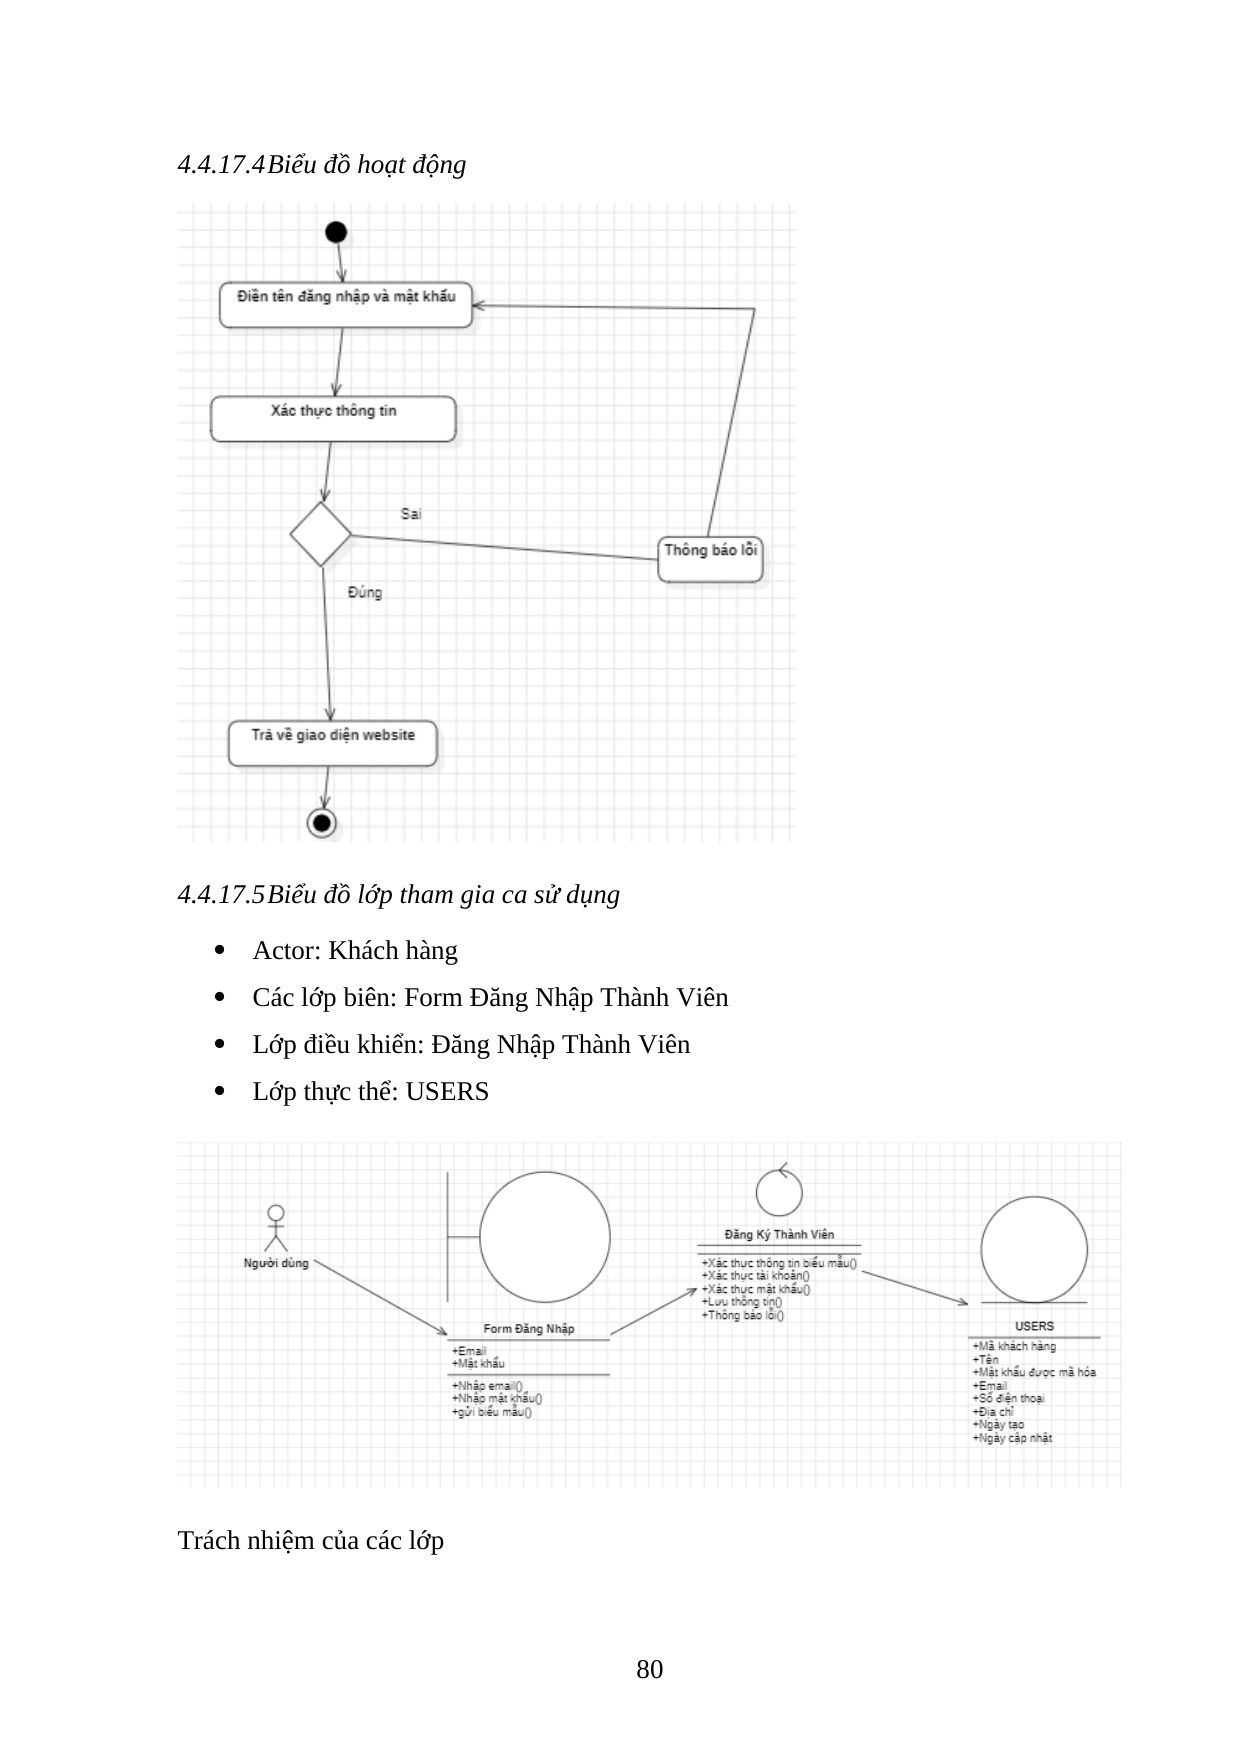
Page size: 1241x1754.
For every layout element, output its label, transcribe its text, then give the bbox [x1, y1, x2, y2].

text Trách nhiệm của các lớp [177, 1524, 1122, 1555]
list Actor: Khách hàng [215, 934, 1122, 965]
subtitle Biểu đồ hoạt động [177, 148, 1122, 179]
subtitle Biểu đồ lớp tham gia ca sử dụng [177, 878, 1122, 909]
list Lớp thực thể: USERS [215, 1074, 1122, 1106]
list Các lớp biên: Form Đăng Nhập Thành Viên [215, 981, 1122, 1012]
picture [177, 1142, 1123, 1488]
list Lớp điều khiển: Đăng Nhập Thành Viên [215, 1028, 1122, 1059]
picture [177, 203, 797, 842]
